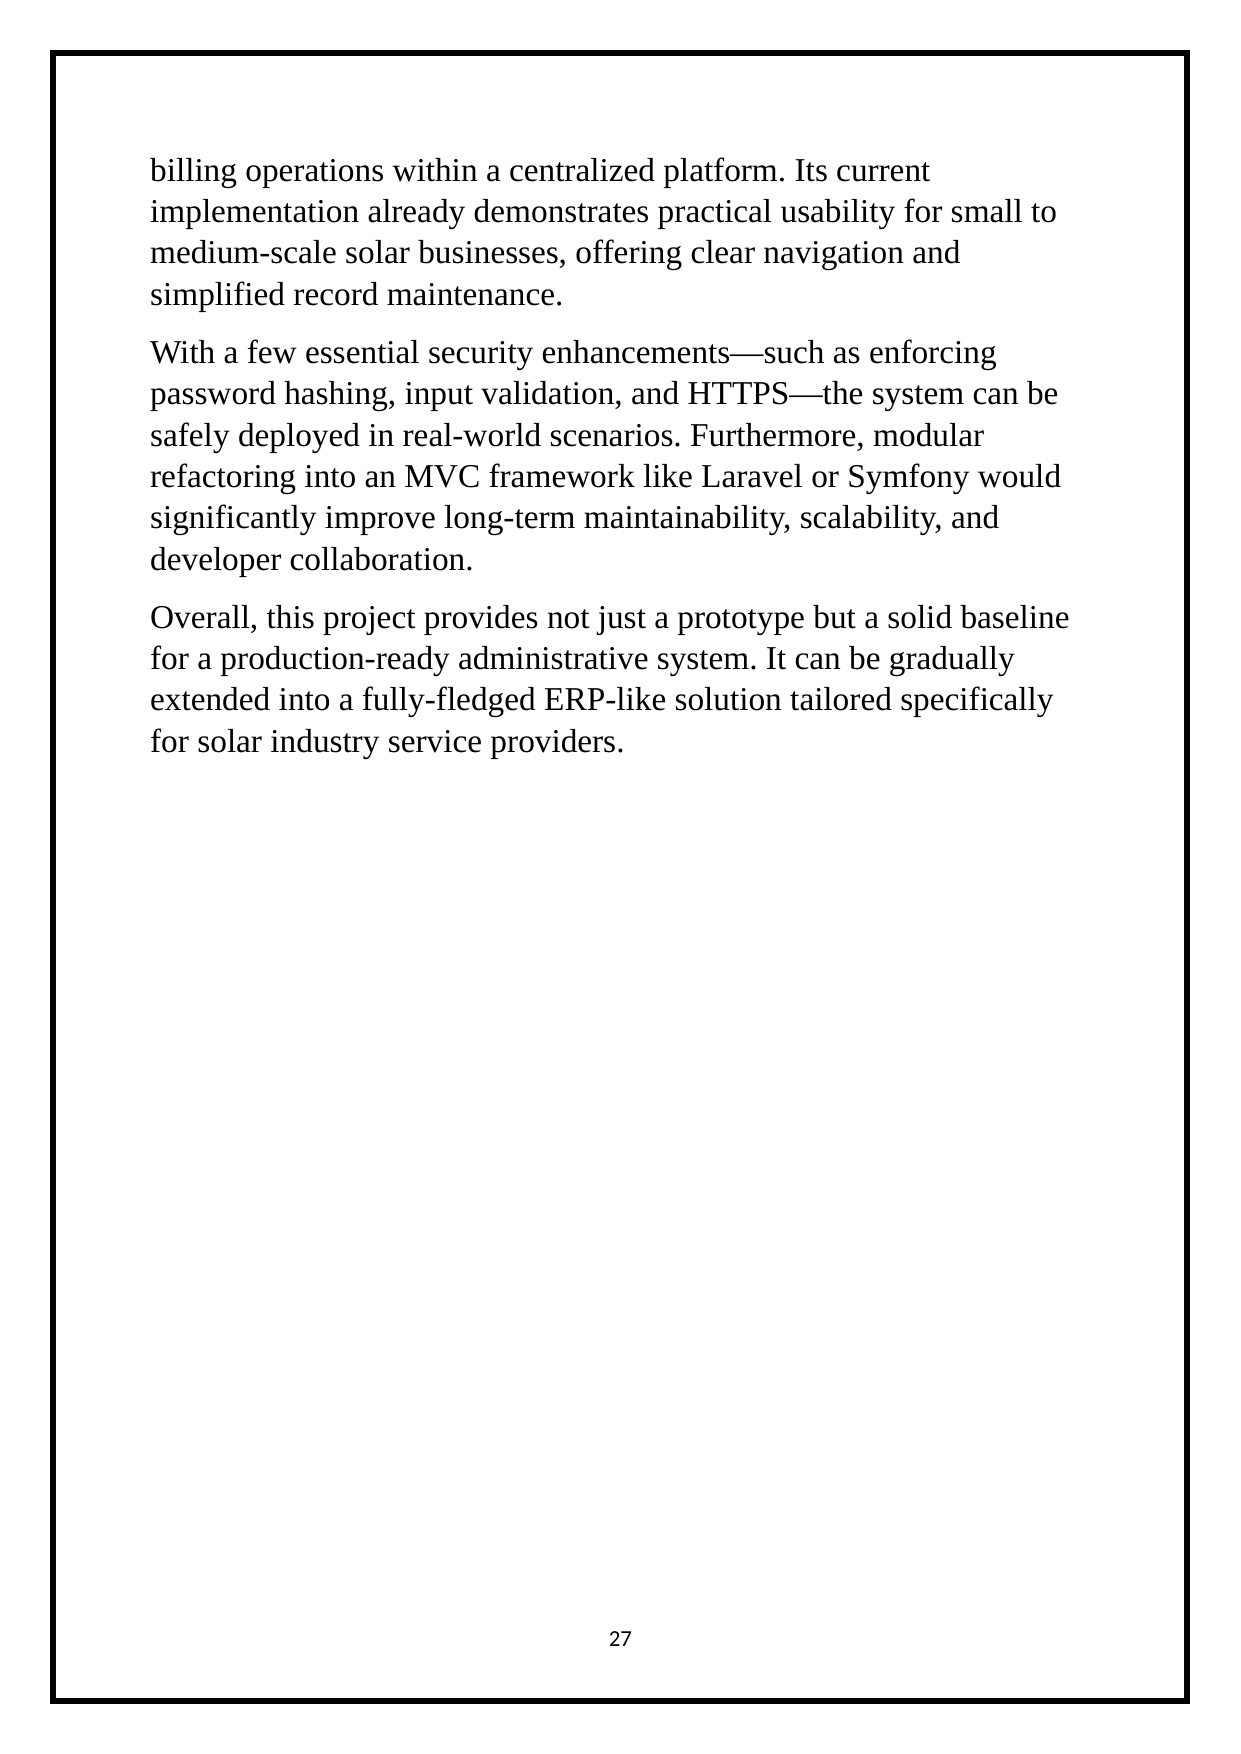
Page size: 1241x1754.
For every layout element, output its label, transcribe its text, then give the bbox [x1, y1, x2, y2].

text With a few essential security enhancements—such as enforcing password hashing, input validation, and HTTPS—the system can be safely deployed in real-world scenarios. Furthermore, modular refactoring into an MVC framework like Laravel or Symfony would significantly improve long-term maintainability, scalability, and developer collaboration. [150, 332, 1090, 577]
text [150, 150, 1090, 312]
text Overall, this project provides not just a prototype but a solid baseline for a production-ready administrative system. It can be gradually extended into a fully-fledged ERP-like solution tailored specifically for solar industry service providers. [150, 597, 1090, 759]
